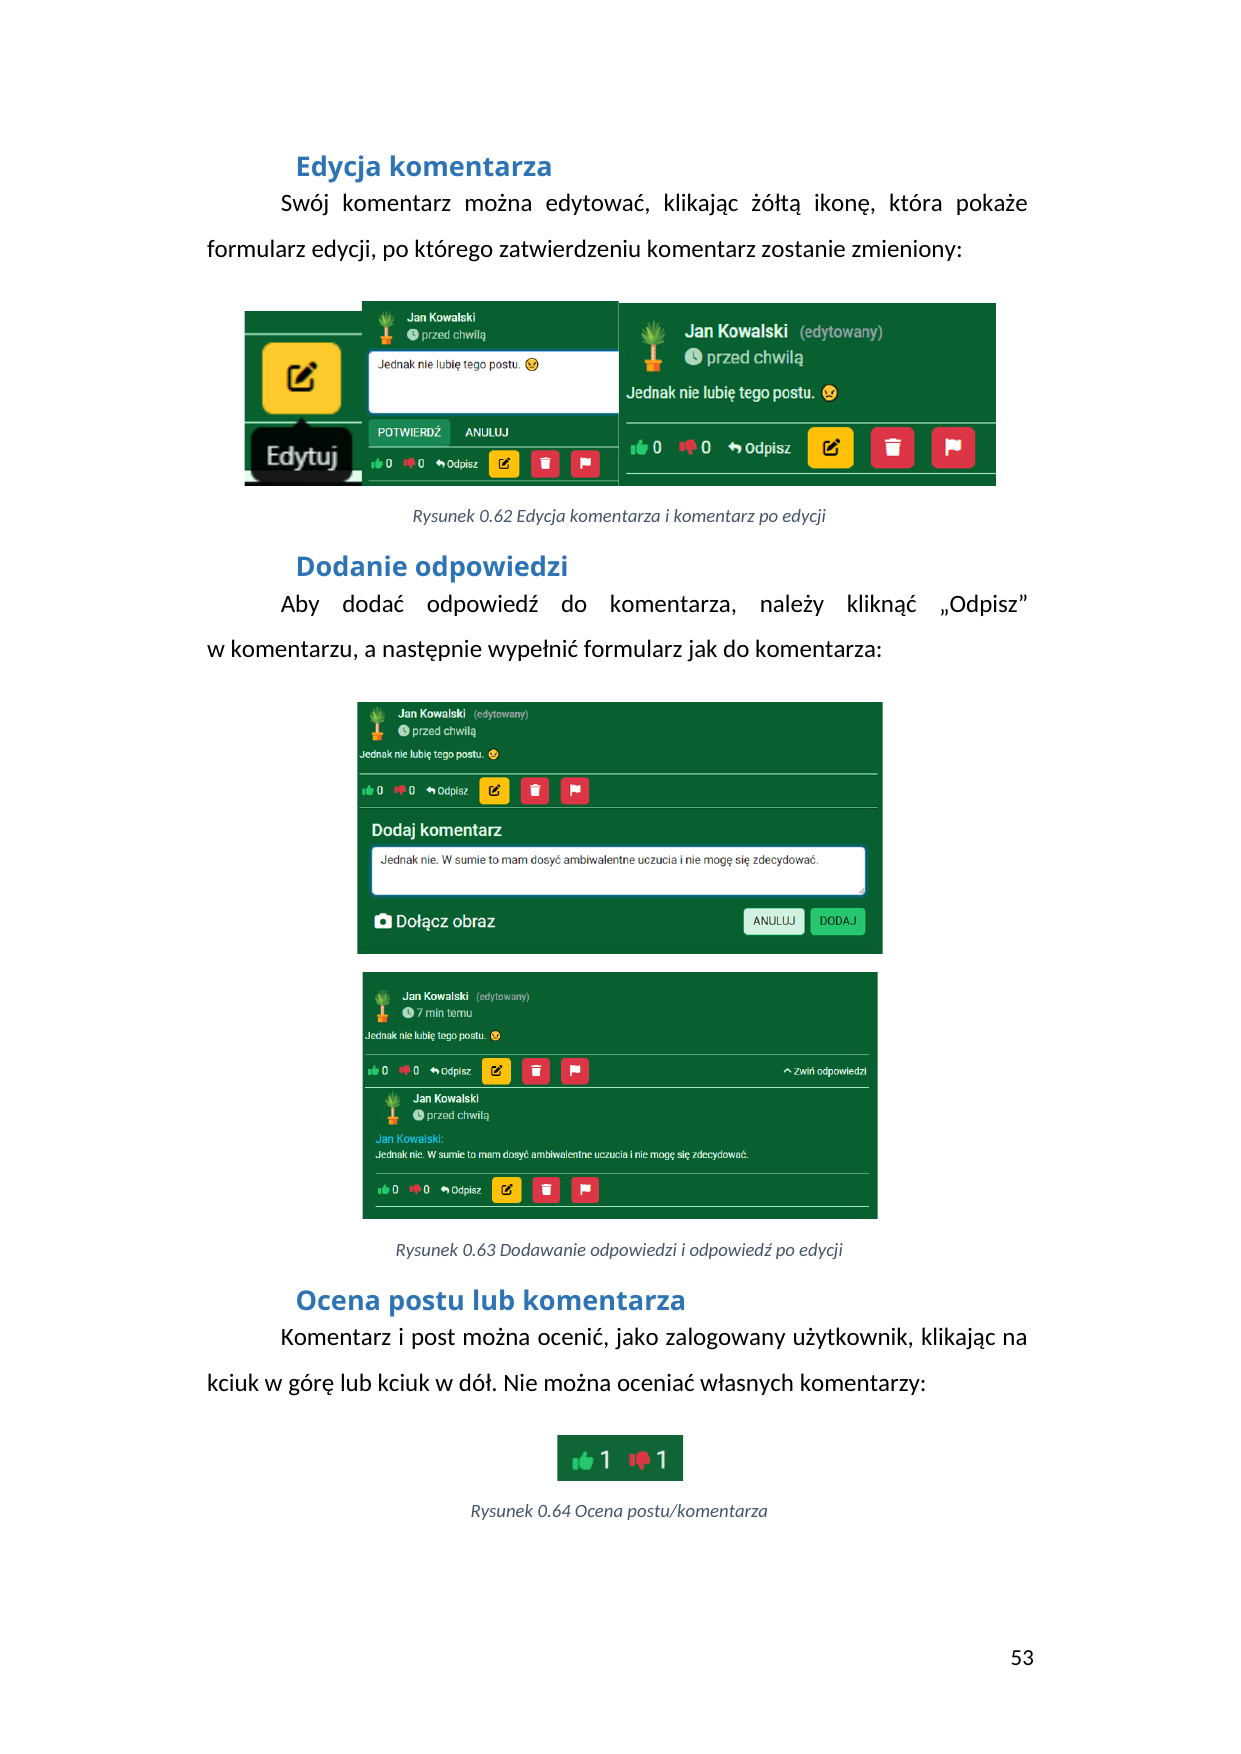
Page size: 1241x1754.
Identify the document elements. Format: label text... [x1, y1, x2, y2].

picture [557, 1435, 684, 1481]
picture [362, 972, 878, 1219]
text Komentarz i post można ocenić, jako zalogowany użytkownik, klikając na kciuk w górę lub kciuk w dół. Nie można oceniać własnych komentarzy: [207, 1322, 1029, 1398]
text Swój komentarz można edytować, klikając żółtą ikonę, która pokaże formularz edycji, po którego zatwierdzeniu komentarz zostanie zmieniony: [207, 187, 1029, 264]
picture [357, 702, 883, 954]
subtitle Edycja komentarza [295, 148, 1033, 184]
subtitle Dodanie odpowiedzi [295, 548, 1033, 585]
subtitle Ocena postu lub komentarza [295, 1282, 1033, 1319]
text Aby dodać odpowiedź do komentarza, należy kliknąć „Odpisz” w komentarzu, a następnie wypełnić formularz jak do komentarza: [207, 588, 1029, 664]
picture [244, 301, 996, 486]
